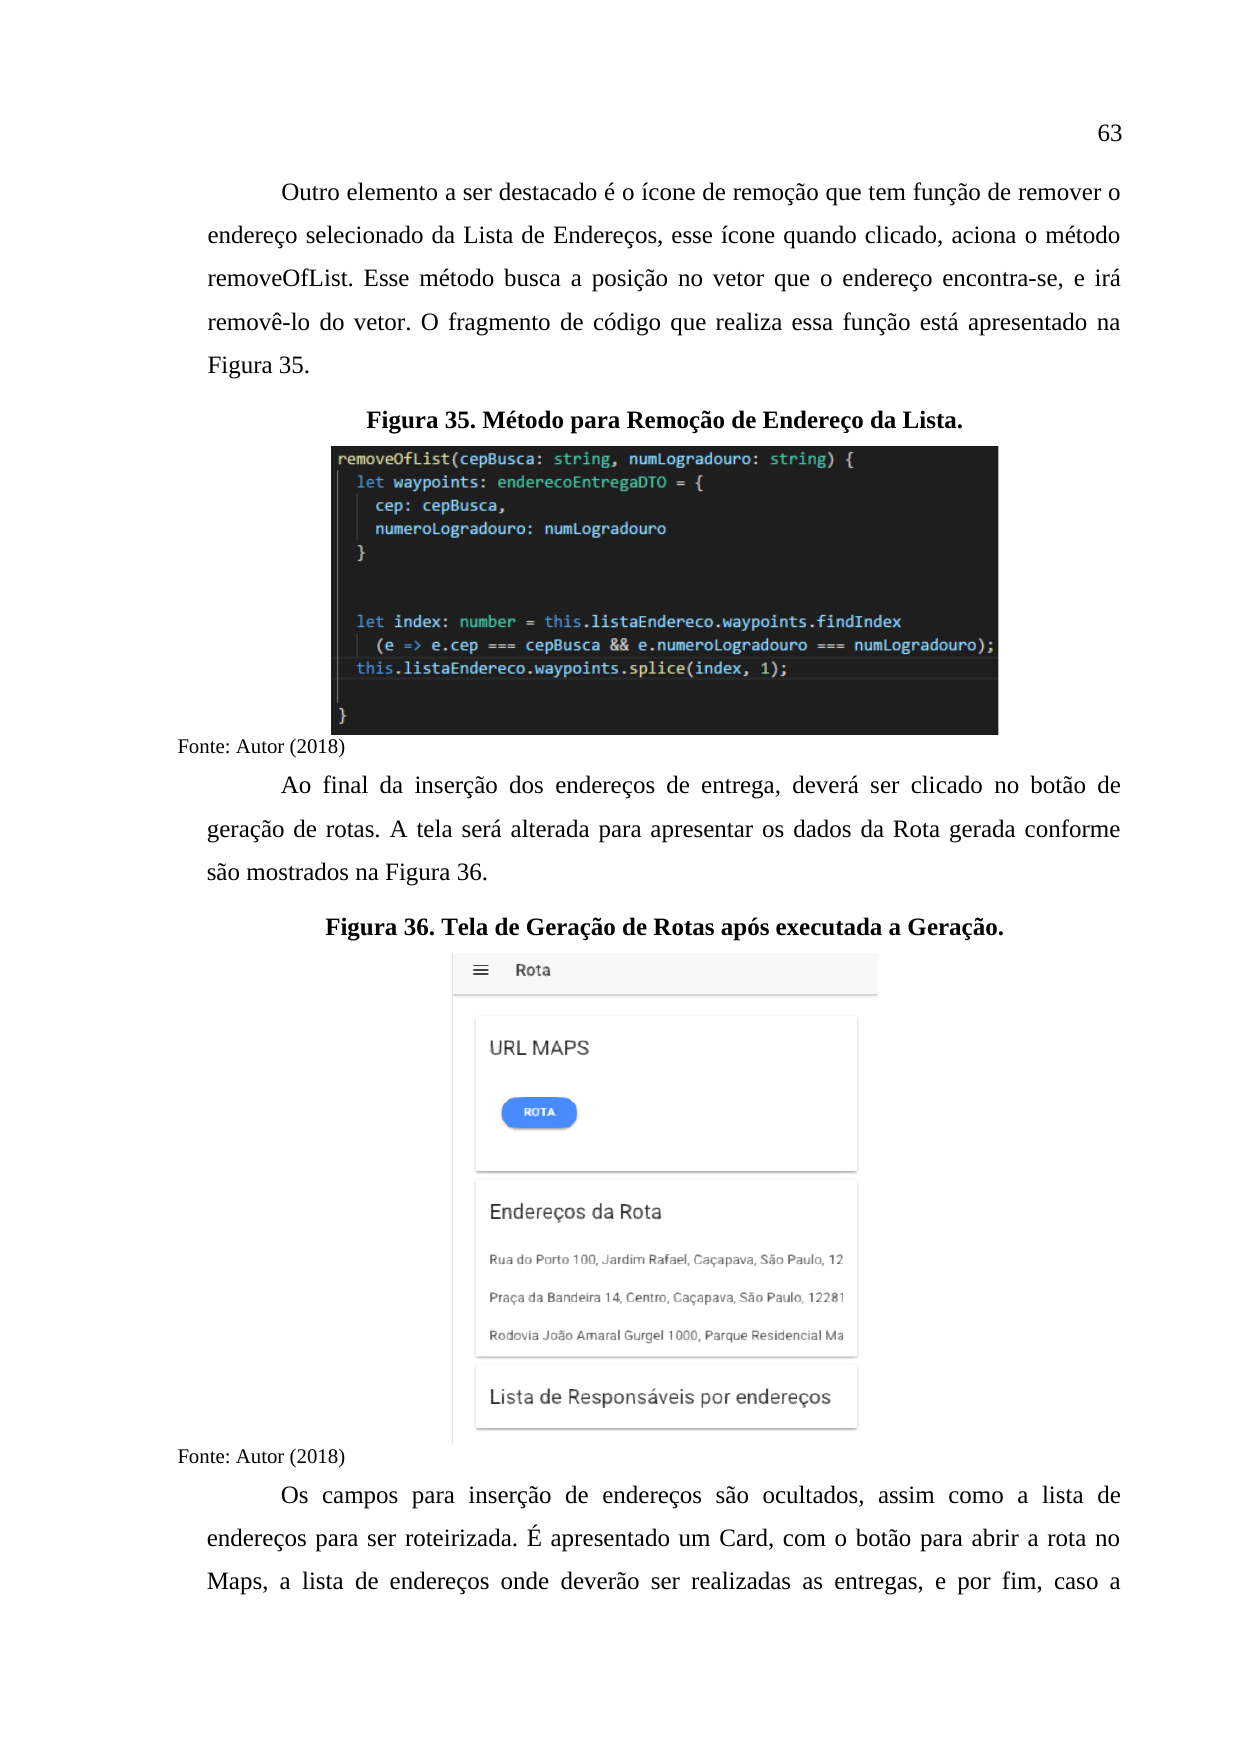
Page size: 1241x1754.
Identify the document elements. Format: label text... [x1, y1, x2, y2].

picture [451, 953, 878, 1444]
text Fonte: Autor (2018) [177, 1444, 1122, 1468]
text Figura 36. Tela de Geração de Rotas após executada a Geração. [207, 912, 1122, 941]
text Outro elemento a ser destacado é o ícone de remoção que tem função de remover o endereço selecionado da Lista de Endereços, esse ícone quando clicado, aciona o método removeOfList. Esse método busca a posição no vetor que o endereço encontra-se, e irá removê-lo do vetor. O fragmento de código que realiza essa função está apresentado na Figura 35. [207, 177, 1122, 378]
picture [331, 446, 999, 735]
text Figura 35. Método para Remoção de Endereço da Lista. [207, 405, 1122, 434]
text Ao final da inserção dos endereços de entrega, deverá ser clicado no botão de geração de rotas. A tela será alterada para apresentar os dados da Rota gerada conforme são mostrados na Figura 36. [207, 771, 1122, 886]
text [207, 1480, 1122, 1595]
text Fonte: Autor (2018) [177, 734, 1122, 758]
